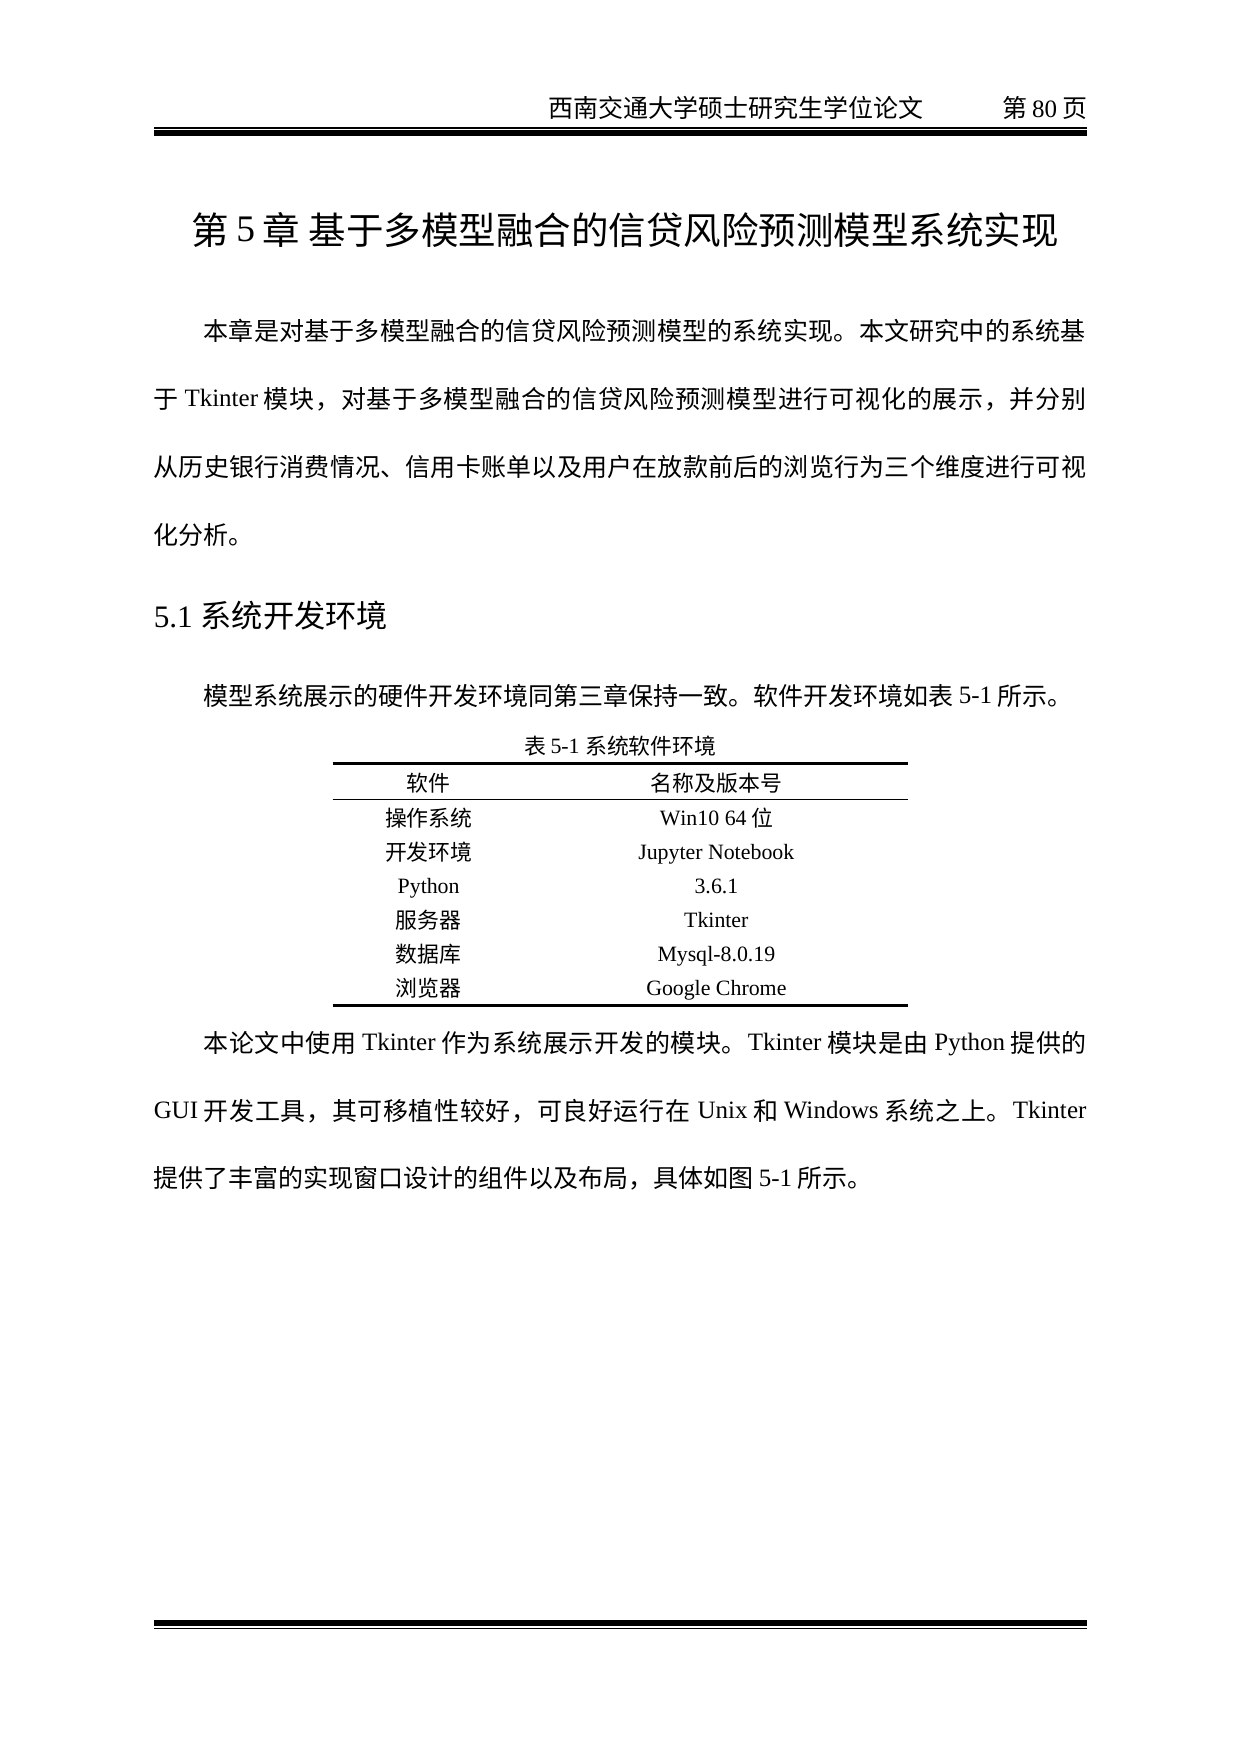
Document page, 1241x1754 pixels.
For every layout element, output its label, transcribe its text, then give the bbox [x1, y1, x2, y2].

text 本章是对基于多模型融合的信贷风险预测模型的系统实现。本文研究中的系统基于Tkinter模块，对基于多模型融合的信贷风险预测模型进行可视化的展示，并分别从历史银行消费情况、信用卡账单以及用户在放款前后的浏览行为三个维度进行可视化分析。 [153, 296, 1087, 567]
table_cell 浏览器 [333, 970, 524, 1004]
table_cell 开发环境 [333, 834, 524, 868]
text 本论文中使用Tkinter作为系统展示开发的模块。Tkinter模块是由Python提供的GUI开发工具，其可移植性较好，可良好运行在Unix和Windows系统之上。Tkinter提供了丰富的实现窗口设计的组件以及布局，具体如图5-1所示。 [153, 1007, 1087, 1211]
table_cell Win10 64位 [524, 800, 908, 834]
table_cell Tkinter Mysql-8.0.19 [524, 902, 908, 970]
table_header 名称及版本号 [524, 765, 908, 799]
table_cell Jupyter Notebook [524, 834, 908, 868]
subtitle 第5章 基于多模型融合的信贷风险预测模型系统实现 [153, 194, 1087, 262]
table_cell 3.6.1 [524, 868, 908, 902]
table_cell 操作系统 [333, 800, 524, 834]
table_cell 服务器 数据库 [333, 902, 524, 970]
table_cell Python [333, 868, 524, 902]
subtitle 5.1 系统开发环境 [153, 580, 1087, 648]
table_cell Google Chrome [524, 970, 908, 1004]
table_header 软件 [333, 765, 524, 799]
text 模型系统展示的硬件开发环境同第三章保持一致。软件开发环境如表5-1所示。 [153, 660, 1087, 728]
text 表5-1 系统软件环境 [153, 728, 1087, 762]
